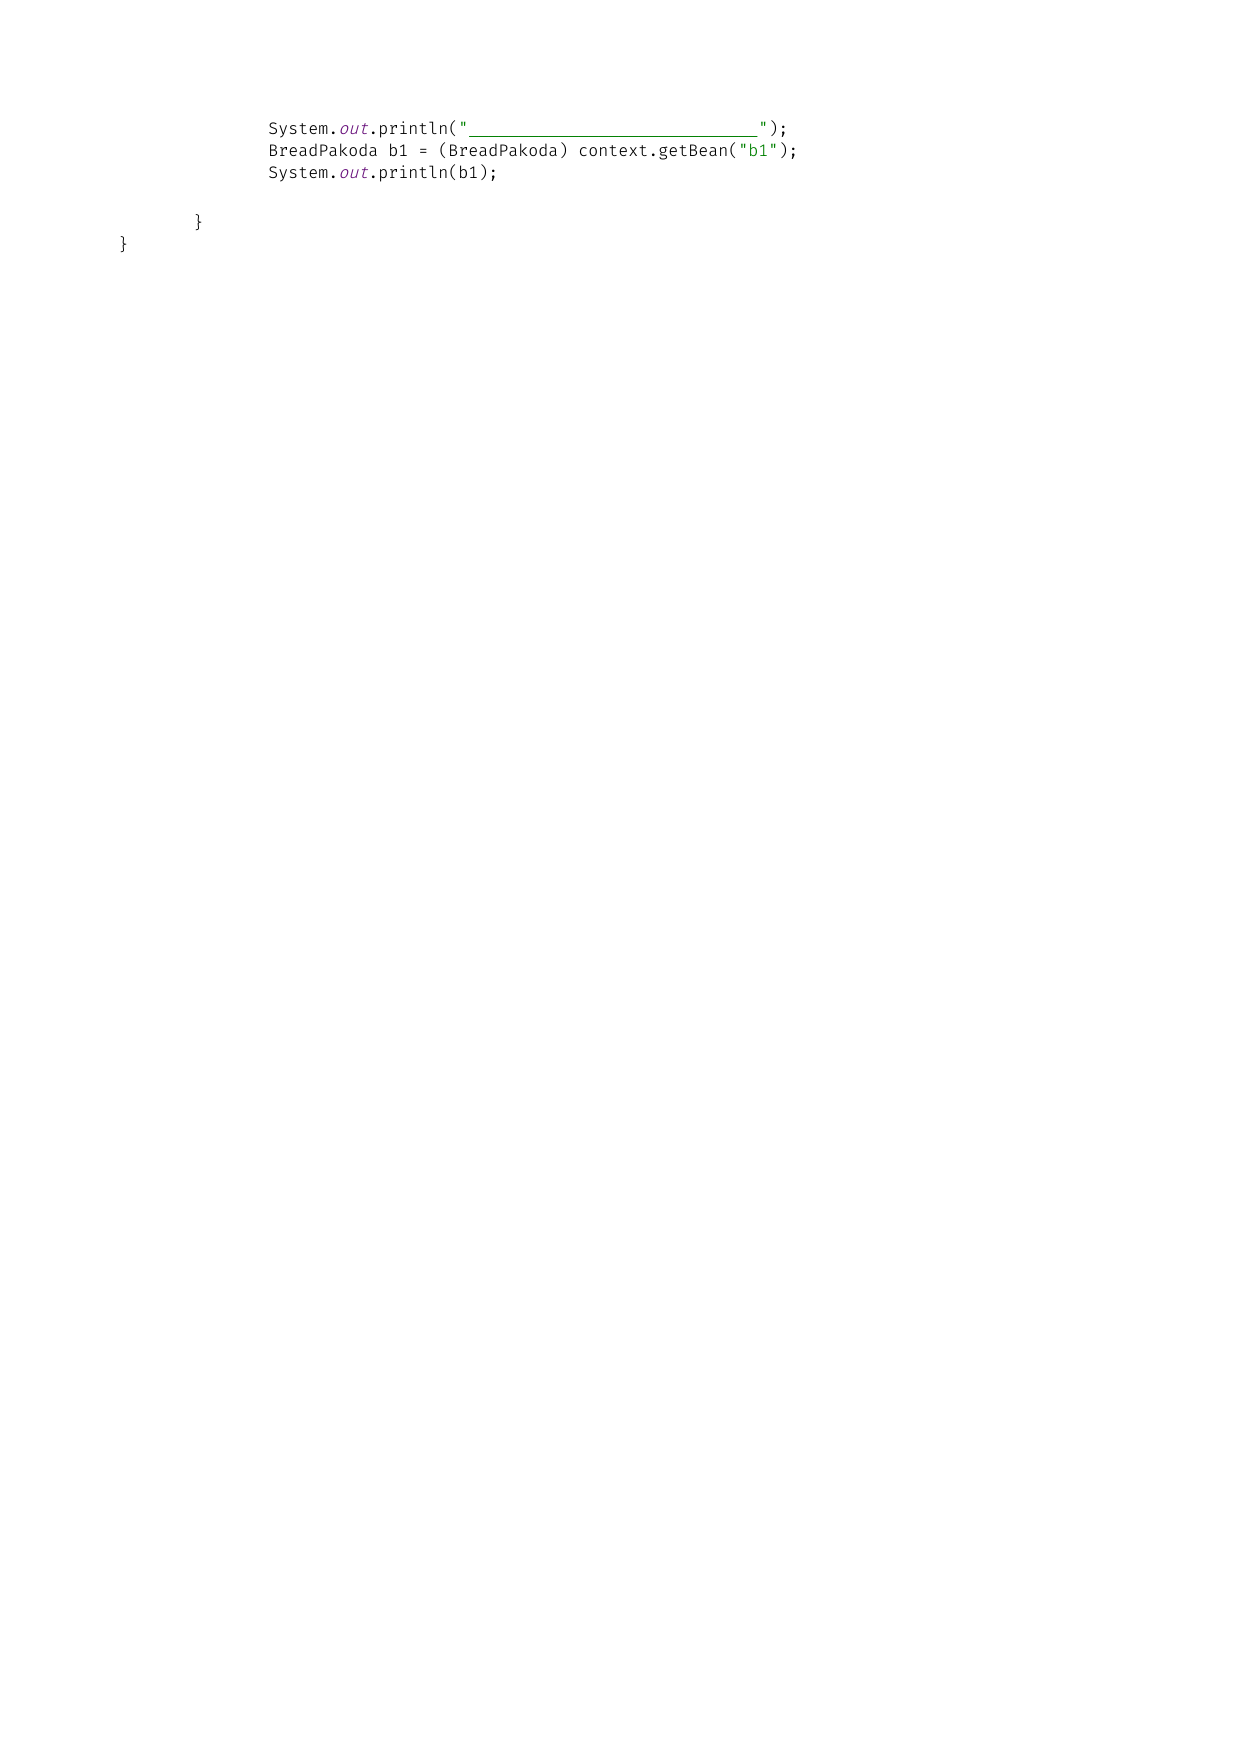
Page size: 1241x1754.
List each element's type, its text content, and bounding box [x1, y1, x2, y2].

text System.out.println(b1); [118, 162, 1122, 184]
text System.out.println("_____________________________"); [118, 118, 1122, 140]
text } [118, 234, 1122, 256]
text } [118, 212, 1122, 234]
text BreadPakoda b1 = (BreadPakoda) context.getBean("b1"); [118, 140, 1122, 162]
